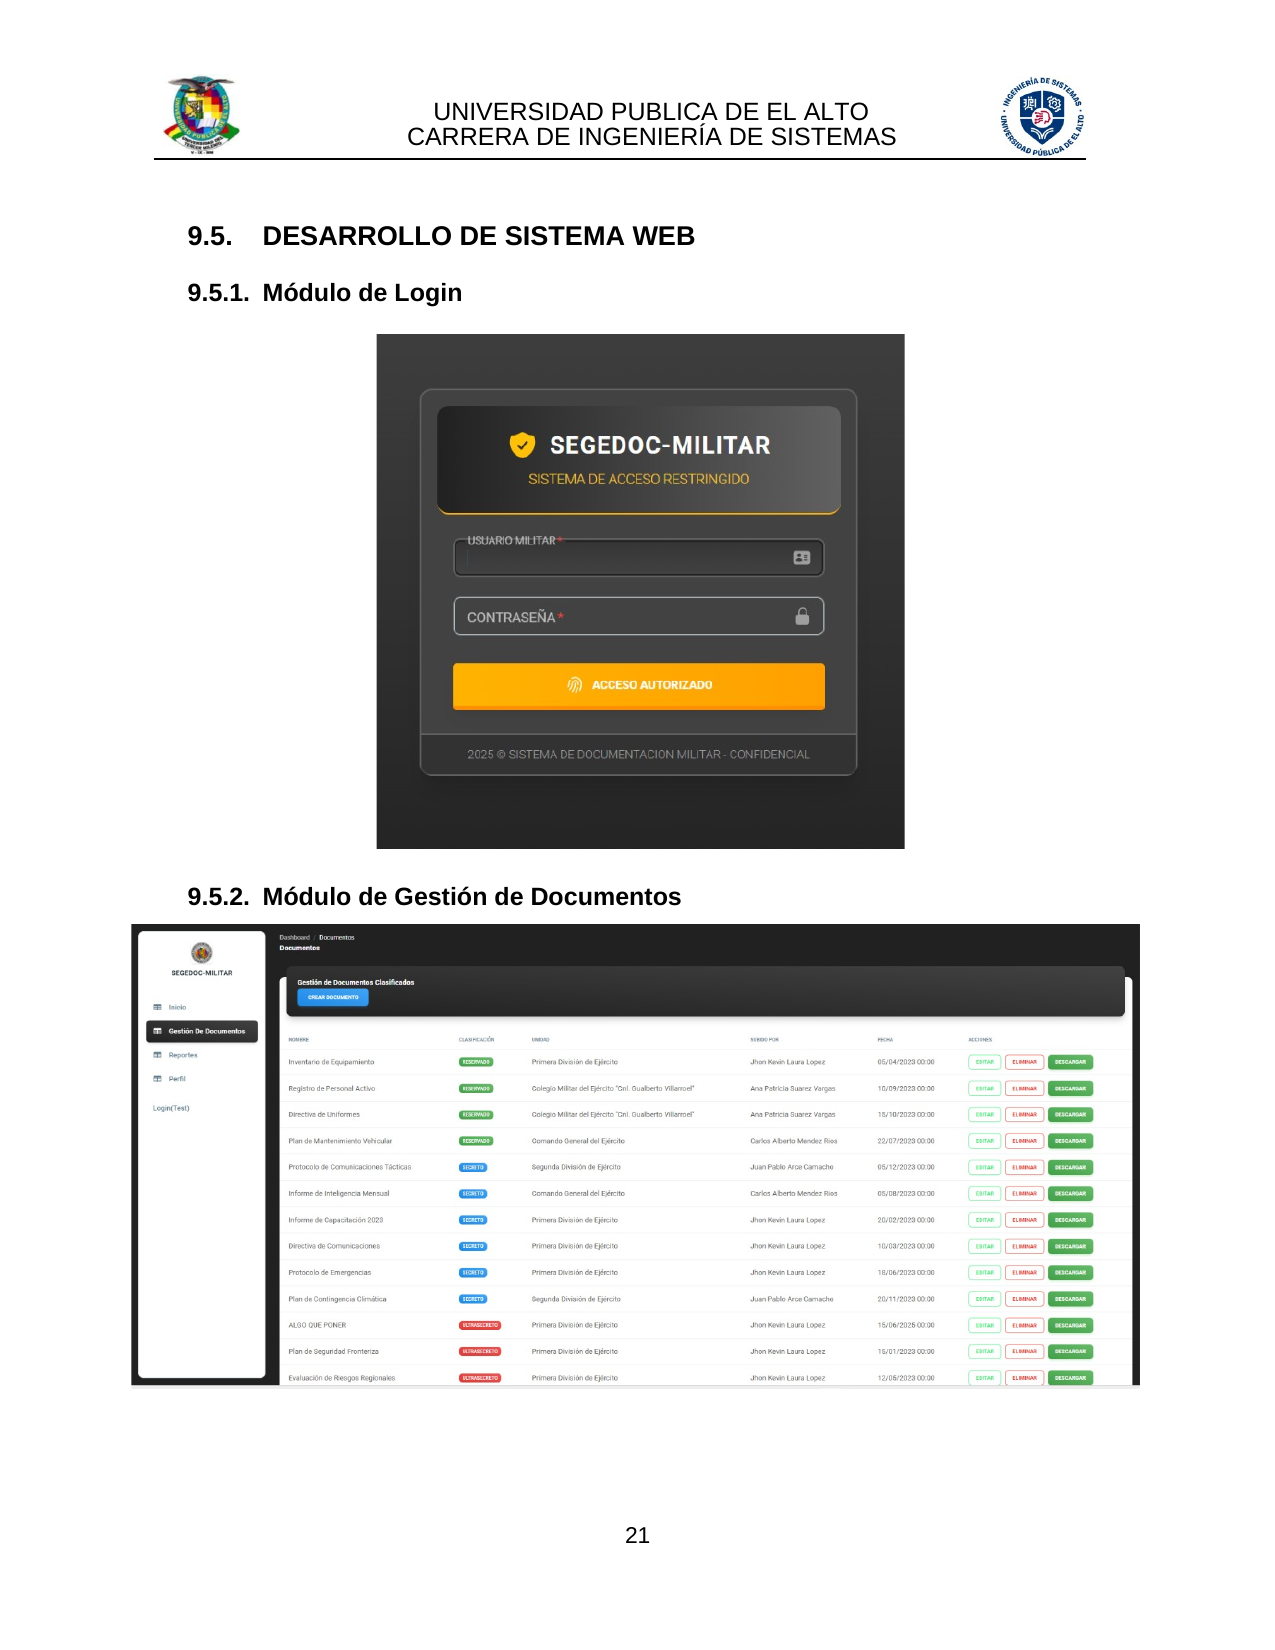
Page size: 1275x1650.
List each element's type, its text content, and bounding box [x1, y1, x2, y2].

picture [995, 76, 1090, 157]
picture [163, 74, 241, 157]
picture [131, 924, 1140, 1389]
subtitle DESARROLLO DE SISTEMA WEB [187, 219, 1125, 251]
subtitle Módulo de Login [187, 278, 1125, 307]
picture [376, 334, 905, 849]
subtitle Módulo de Gestión de Documentos [187, 882, 1125, 911]
